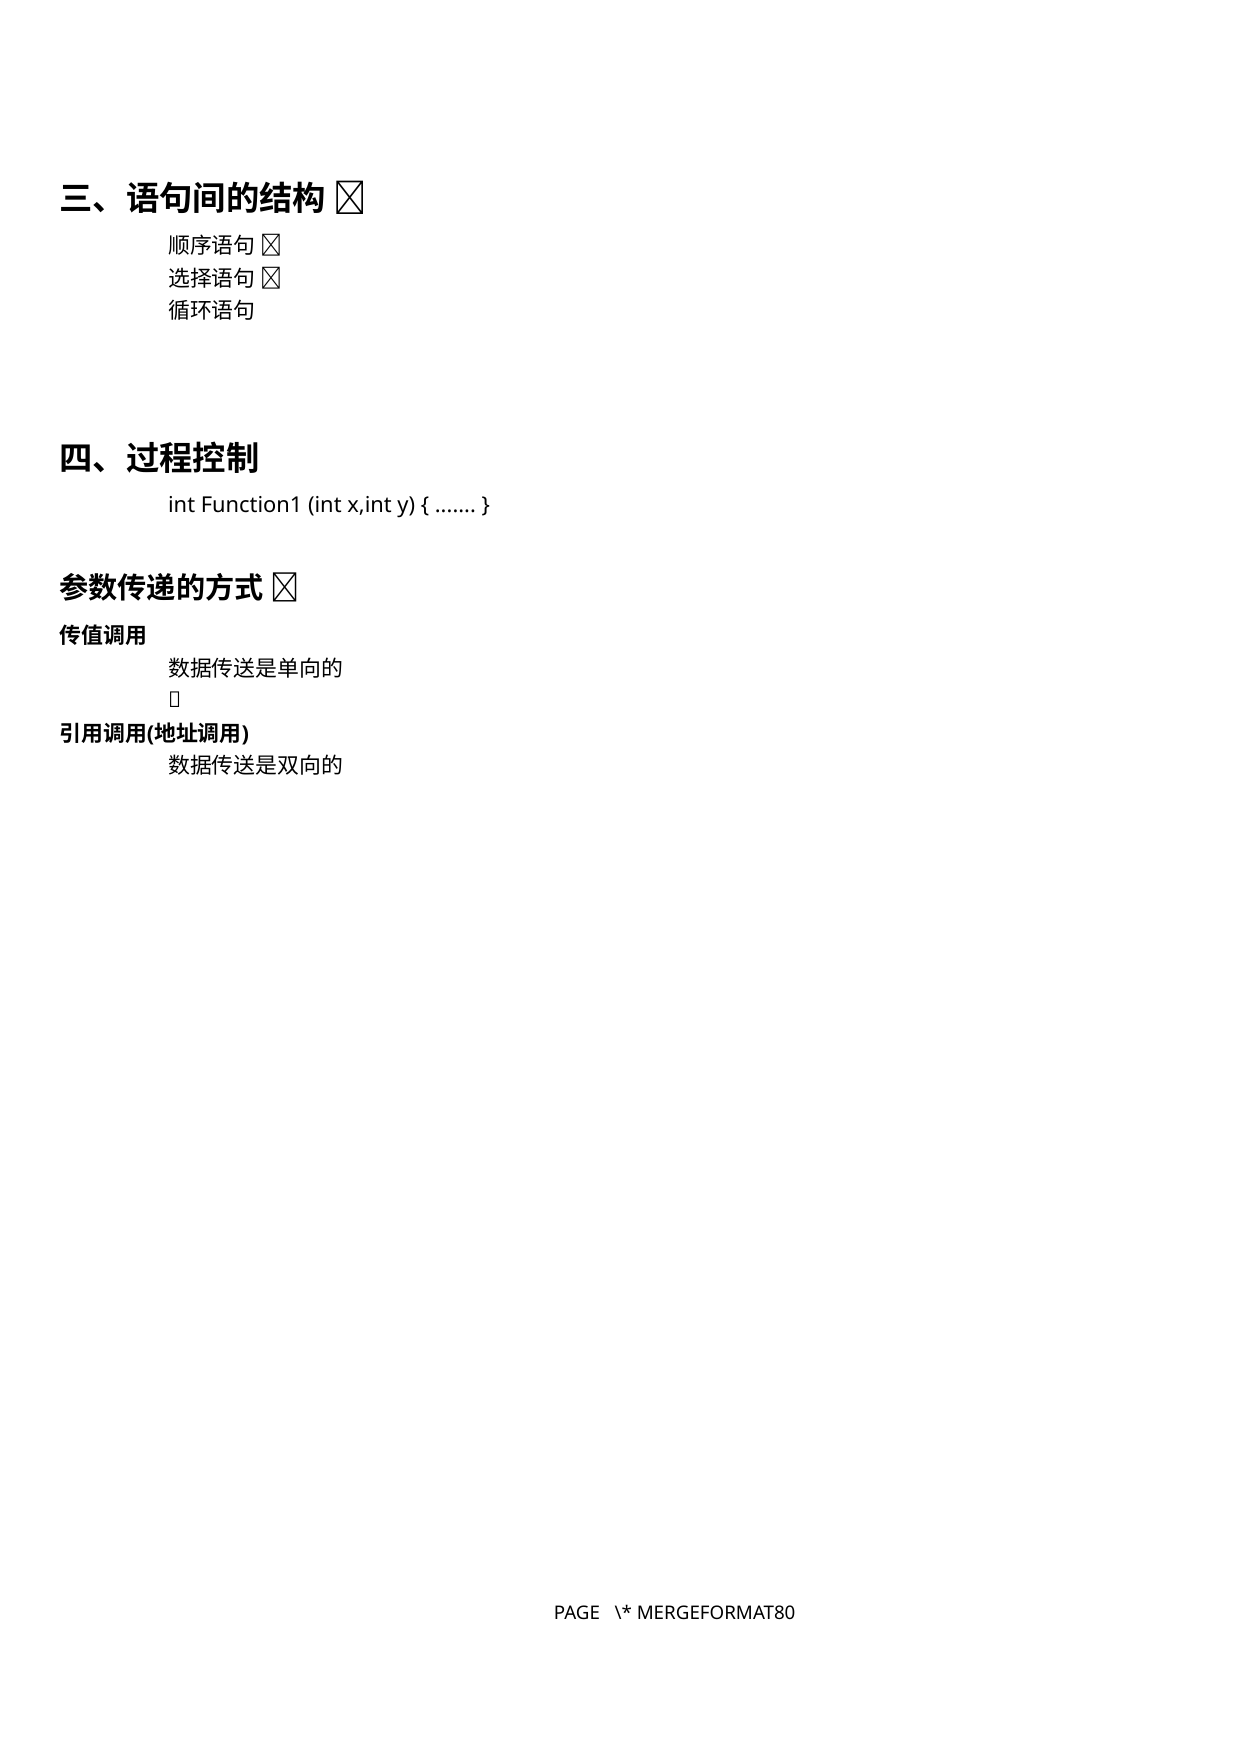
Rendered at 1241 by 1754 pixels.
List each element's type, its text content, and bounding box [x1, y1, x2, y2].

subtitle 引用调用(地址调用) [59, 716, 1181, 748]
subtitle 三、语句间的结构  [59, 163, 1181, 228]
text 顺序语句  [59, 228, 1181, 261]
text int Function1 (int x,int y) { ....... } [59, 488, 1181, 521]
text  [59, 683, 1181, 716]
text 循环语句 [59, 293, 1181, 326]
subtitle 传值调用 [59, 618, 1181, 651]
subtitle 四、过程控制 [59, 423, 1181, 488]
text 选择语句  [59, 261, 1181, 293]
text 数据传送是双向的 [59, 748, 1181, 781]
text 数据传送是单向的 [59, 651, 1181, 683]
subtitle 参数传递的方式  [59, 553, 1181, 618]
